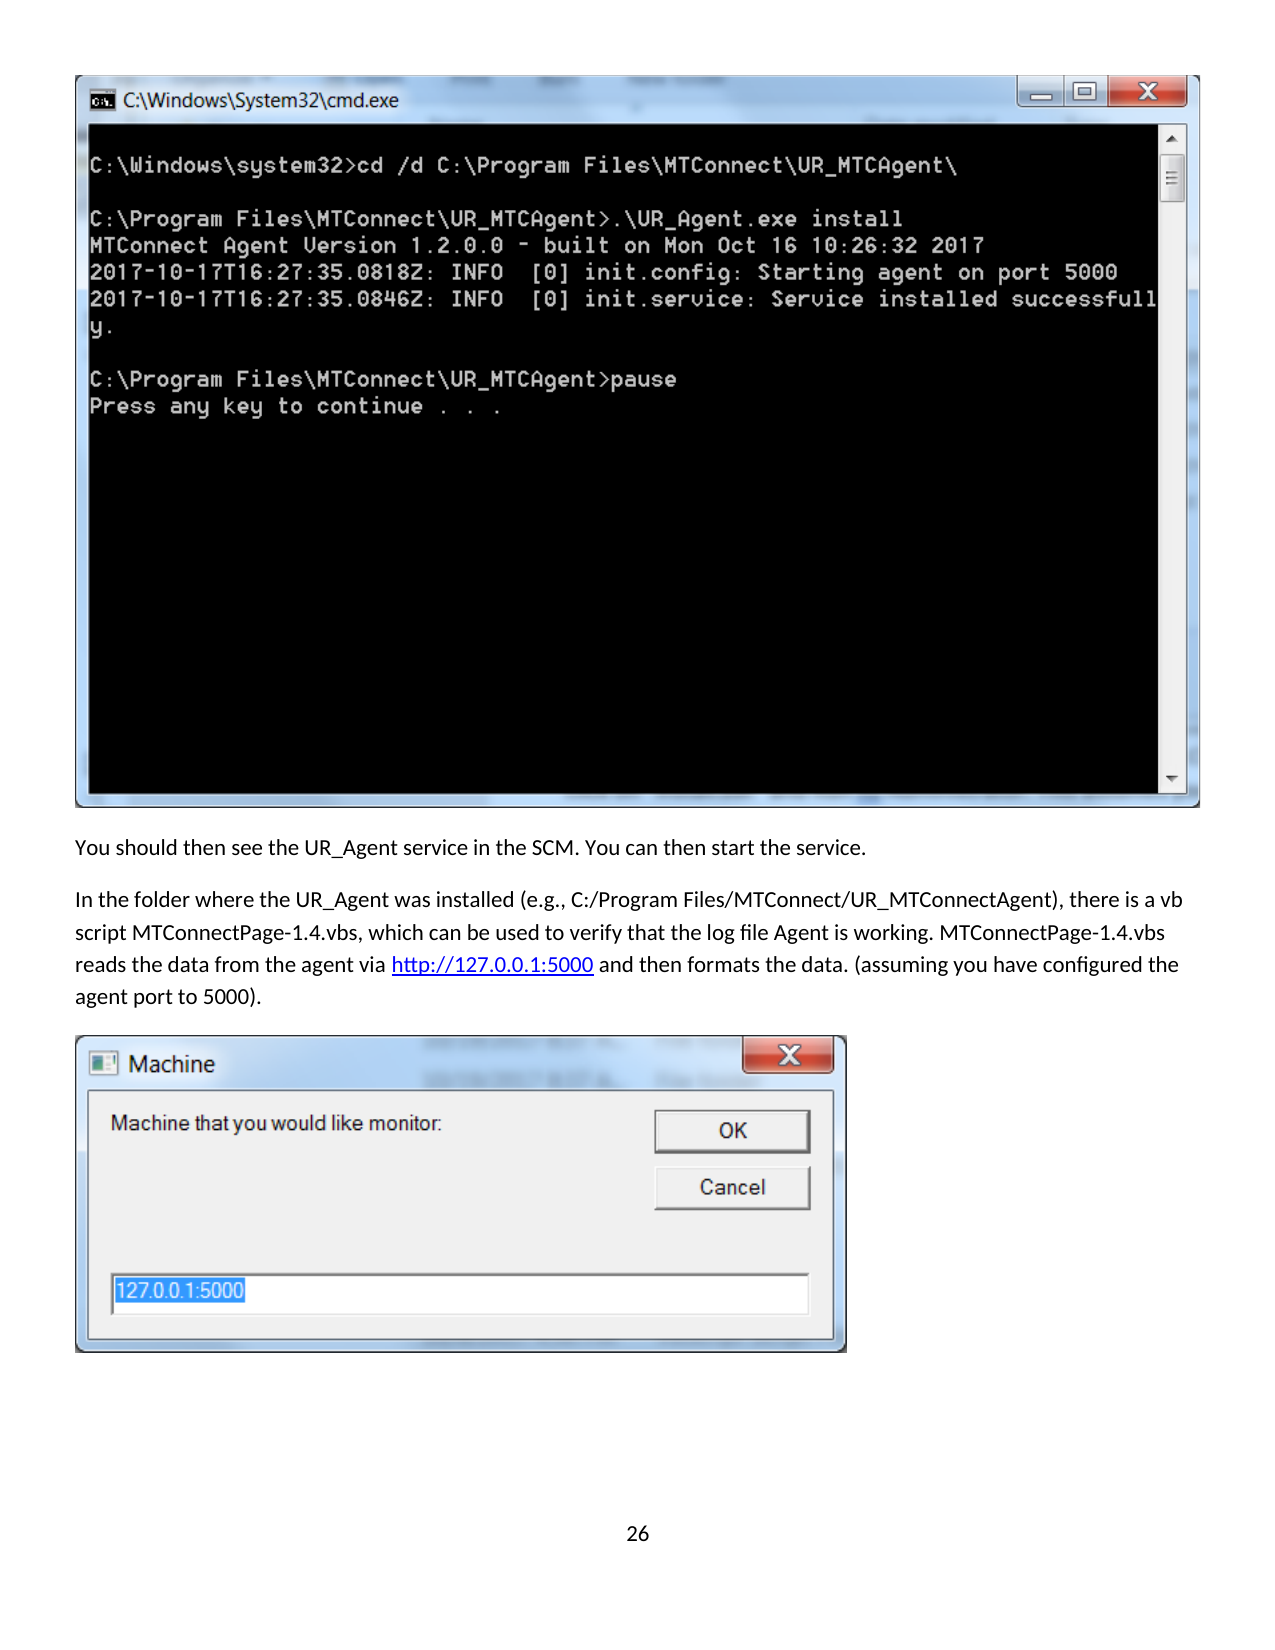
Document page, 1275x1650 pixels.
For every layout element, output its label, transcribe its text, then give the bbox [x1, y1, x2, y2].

text You should then see the UR_Agent service in the SCM. You can then start the service. [75, 833, 1200, 861]
picture [75, 75, 1200, 808]
text In the folder where the UR_Agent was installed (e.g., C:/Program Files/MTConnect/UR_MTConnectAgent), there is a vb script MTConnectPage-1.4.vbs, which can be used to verify that the log file Agent is working. MTConnectPage-1.4.vbs reads the data from the agent via http://127.0.0.1:5000 and then formats the data. (assuming you have configured the agent port to 5000). [75, 886, 1200, 1010]
picture [75, 1035, 847, 1353]
